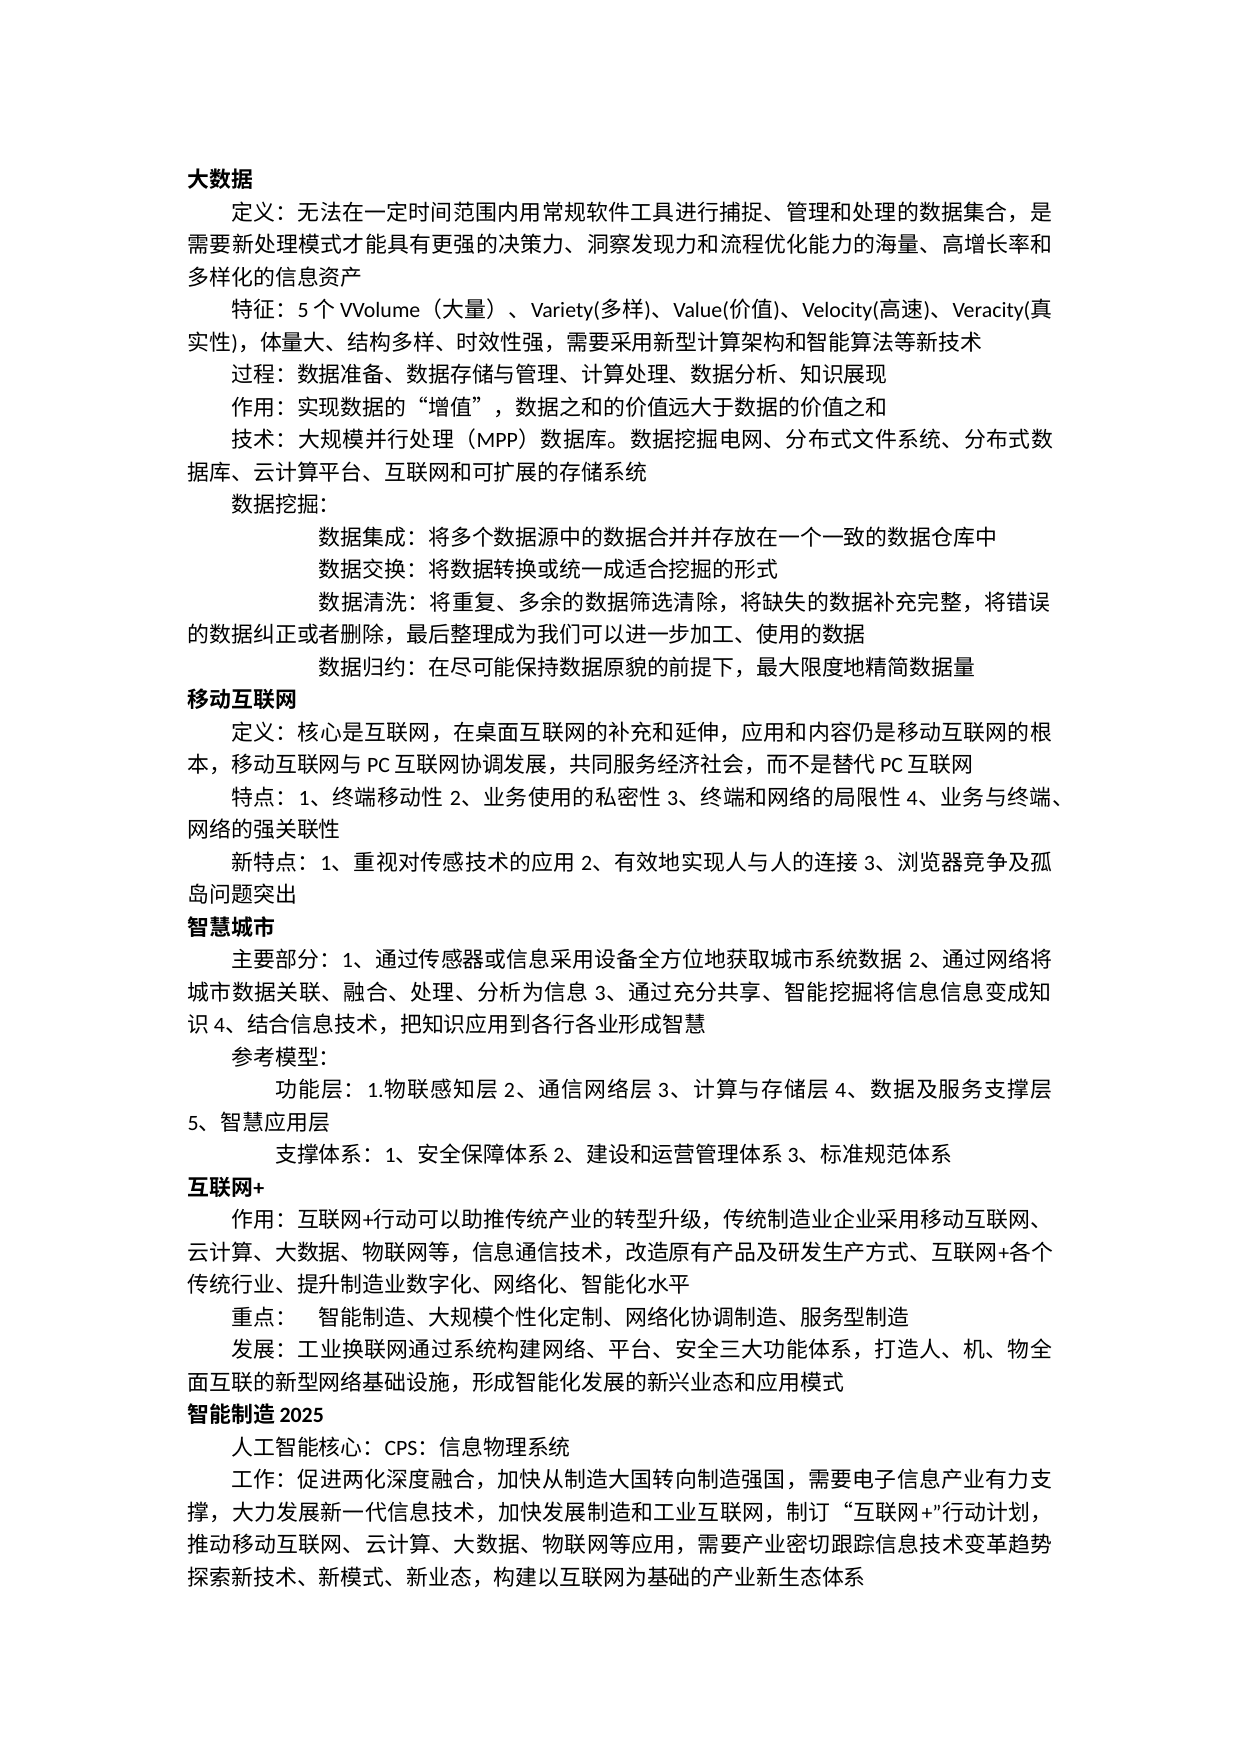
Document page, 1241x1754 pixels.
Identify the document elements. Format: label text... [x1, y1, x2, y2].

text 智慧城市 [187, 909, 1053, 942]
text 特点：1、终端移动性 2、业务使用的私密性3、终端和网络的局限性4、业务与终端、网络的强关联性 [187, 779, 1053, 844]
text 大数据 [187, 162, 1053, 194]
text 新特点：1、重视对传感技术的应用2、有效地实现人与人的连接3、浏览器竞争及孤岛问题突出 [187, 844, 1053, 909]
text 技术：大规模并行处理（MPP）数据库。数据挖掘电网、分布式文件系统、分布式数据库、云计算平台、互联网和可扩展的存储系统 [187, 422, 1053, 487]
text 重点： 智能制造、大规模个性化定制、网络化协调制造、服务型制造 [187, 1299, 1053, 1332]
text 数据交换：将数据转换或统一成适合挖掘的形式 [187, 552, 1053, 584]
text 互联网+ [187, 1169, 1053, 1202]
text 智能制造2025 [187, 1397, 1053, 1429]
text 作用：互联网+行动可以助推传统产业的转型升级，传统制造业企业采用移动互联网、云计算、大数据、物联网等，信息通信技术，改造原有产品及研发生产方式、互联网+各个传统行业、提升制造业数字化、网络化、智能化水平 [187, 1202, 1053, 1299]
text 参考模型： [187, 1039, 1053, 1072]
text 数据挖掘： [187, 487, 1053, 519]
text 发展：工业换联网通过系统构建网络、平台、安全三大功能体系，打造人、机、物全面互联的新型网络基础设施，形成智能化发展的新兴业态和应用模式 [187, 1332, 1053, 1397]
text 支撑体系：1、安全保障体系2、建设和运营管理体系3、标准规范体系 [187, 1137, 1053, 1169]
text 人工智能核心：CPS：信息物理系统 [187, 1429, 1053, 1462]
text 移动互联网 [187, 682, 1053, 714]
text 特征：5个VVolume（大量）、Variety(多样)、Value(价值)、Velocity(高速)、Veracity(真实性)，体量大、结构多样、时效性强，需要采用新型计算架构和智能算法等新技术 [187, 292, 1053, 357]
text 定义：无法在一定时间范围内用常规软件工具进行捕捉、管理和处理的数据集合，是需要新处理模式才能具有更强的决策力、洞察发现力和流程优化能力的海量、高增长率和多样化的信息资产 [187, 194, 1053, 292]
text 定义：核心是互联网，在桌面互联网的补充和延伸，应用和内容仍是移动互联网的根本，移动互联网与PC互联网协调发展，共同服务经济社会，而不是替代PC互联网 [187, 714, 1053, 779]
text 数据清洗：将重复、多余的数据筛选清除，将缺失的数据补充完整，将错误的数据纠正或者删除，最后整理成为我们可以进一步加工、使用的数据 [187, 584, 1053, 649]
text 工作：促进两化深度融合，加快从制造大国转向制造强国，需要电子信息产业有力支撑，大力发展新一代信息技术，加快发展制造和工业互联网，制订“互联网+”行动计划，推动移动互联网、云计算、大数据、物联网等应用，需要产业密切跟踪信息技术变革趋势，探索新技术、新模式、新业态，构建以互联网为基础的产业新生态体系 [187, 1462, 1053, 1592]
text 数据集成：将多个数据源中的数据合并并存放在一个一致的数据仓库中 [187, 519, 1053, 552]
text 主要部分：1、通过传感器或信息采用设备全方位地获取城市系统数据2、通过网络将城市数据关联、融合、处理、分析为信息3、通过充分共享、智能挖掘将信息信息变成知识4、结合信息技术，把知识应用到各行各业形成智慧 [187, 942, 1053, 1039]
text 过程：数据准备、数据存储与管理、计算处理、数据分析、知识展现 [187, 357, 1053, 389]
text 功能层：1.物联感知层2、通信网络层3、计算与存储层4、数据及服务支撑层5、智慧应用层 [187, 1072, 1053, 1137]
text 作用：实现数据的“增值”，数据之和的价值远大于数据的价值之和 [187, 389, 1053, 422]
text 数据归约：在尽可能保持数据原貌的前提下，最大限度地精简数据量 [187, 649, 1053, 682]
